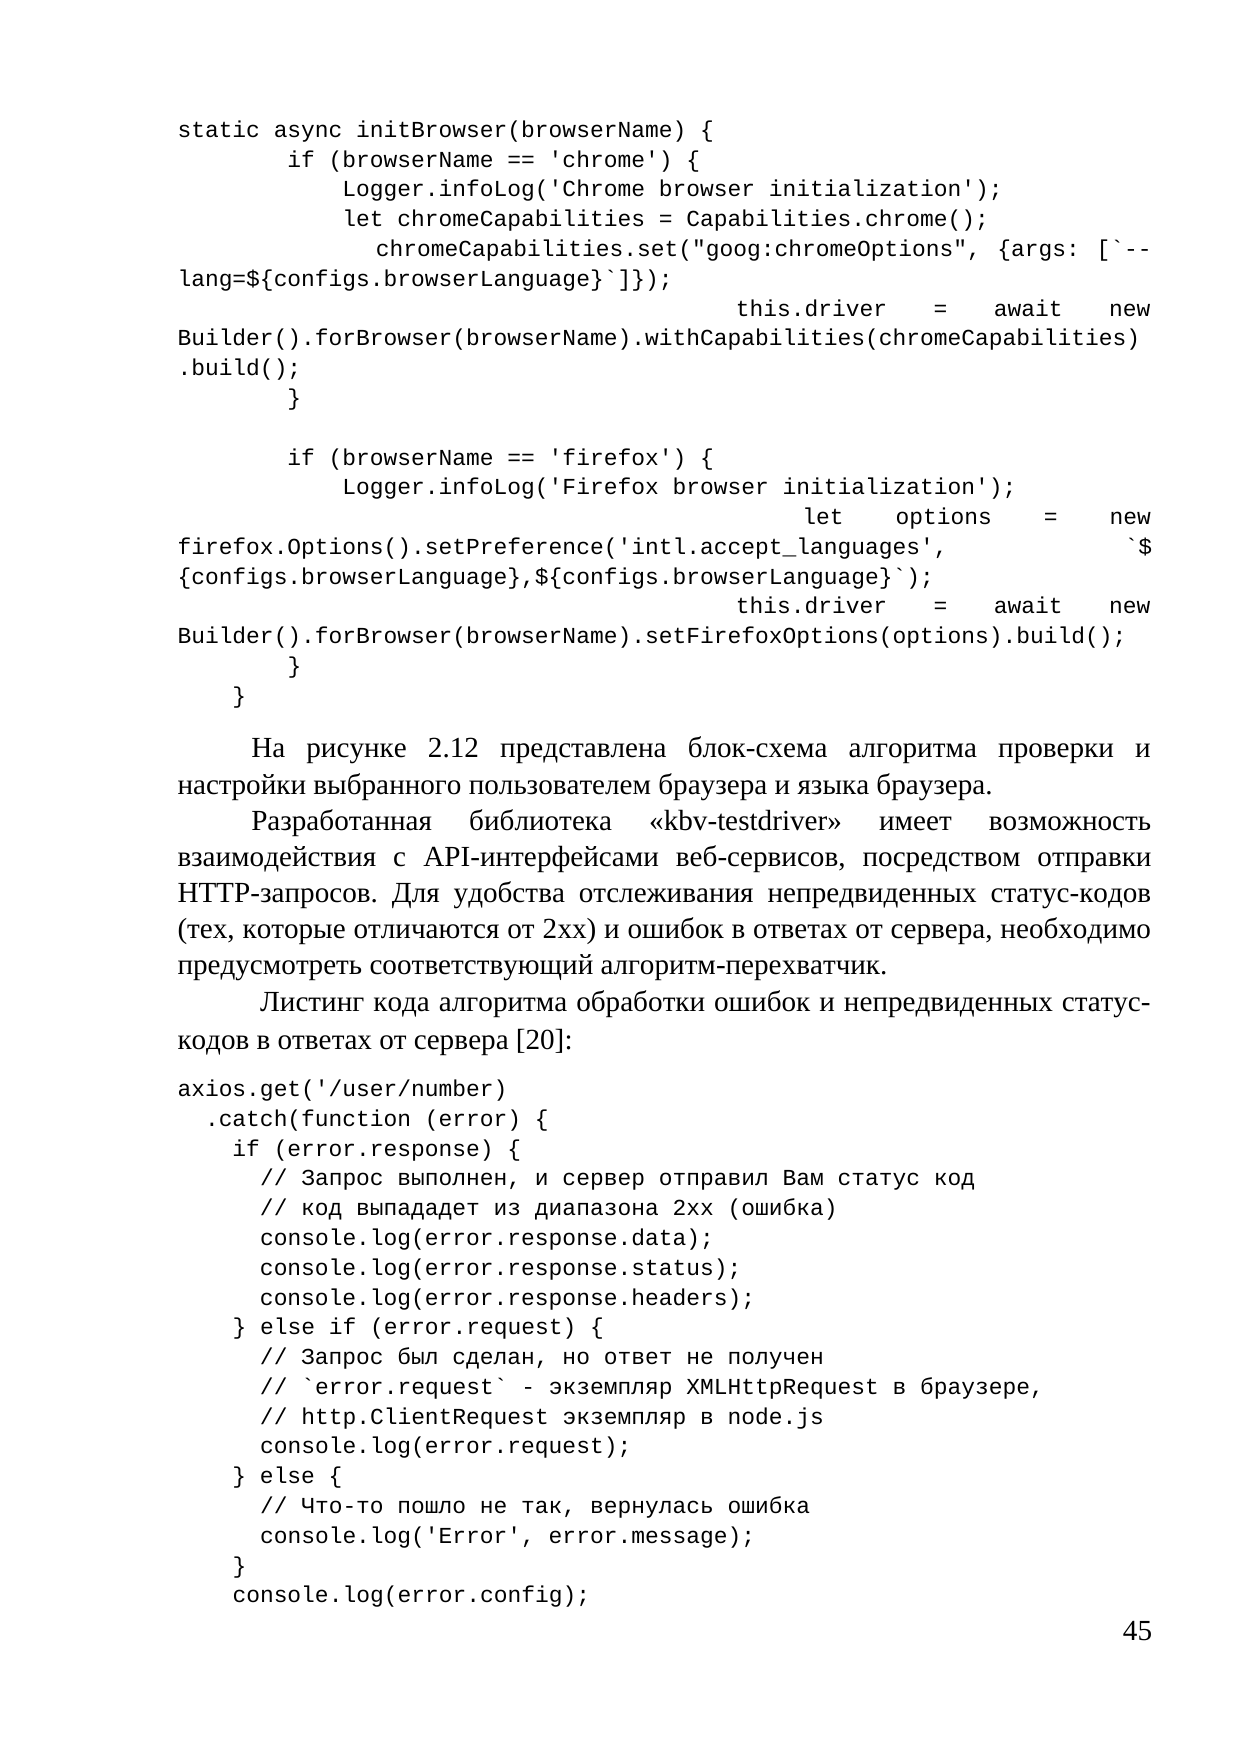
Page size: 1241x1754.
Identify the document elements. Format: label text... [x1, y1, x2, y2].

text На рисунке 2.12 представлена блок-схема алгоритма проверки и настройки выбранного пользователем браузера и языка браузера. [177, 731, 1152, 800]
text // Что-то пошло не так, вернулась ошибка [177, 1494, 1152, 1520]
text Листинг кода алгоритма обработки ошибок и непредвиденных статус-кодов в ответах от сервера [20]: [177, 984, 1152, 1056]
text } [177, 1554, 1152, 1580]
text this.driver = await new Builder().forBrowser(browserName).withCapabilities(chromeCapabilities).build(); [177, 297, 1152, 382]
text if (browserName == 'chrome') { [177, 148, 1152, 174]
text if (error.response) { [177, 1137, 1152, 1163]
text // Запрос выполнен, и сервер отправил Вам статус код [177, 1167, 1152, 1193]
text } else if (error.request) { [177, 1316, 1152, 1342]
text chromeCapabilities.set("goog:chromeOptions", {args: [`--lang=${configs.browserLanguage}`]}); [177, 237, 1152, 293]
text static async initBrowser(browserName) { [177, 118, 1152, 144]
text Logger.infoLog('Firefox browser initialization'); [177, 476, 1152, 502]
text console.log(error.config); [177, 1584, 1152, 1610]
text Разработанная библиотека «kbv-testdriver» имеет возможность взаимодействия с API-интерфейсами веб-сервисов, посредством отправки HTTP-запросов. Для удобства отслеживания непредвиденных статус-кодов (тех, которые отличаются от 2xx) и ошибок в ответах от сервера, необходимо предусмотреть соответствующий алгоритм-перехватчик. [177, 803, 1152, 981]
text console.log(error.response.headers); [177, 1286, 1152, 1312]
text // `error.request` - экземпляр XMLHttpRequest в браузере, [177, 1375, 1152, 1401]
text this.driver = await new Builder().forBrowser(browserName).setFirefoxOptions(options).build(); [177, 595, 1152, 651]
text console.log(error.request); [177, 1435, 1152, 1461]
text } [177, 386, 1152, 412]
text Logger.infoLog('Chrome browser initialization'); [177, 178, 1152, 204]
text // код выпададет из диапазона 2хх (ошибка) [177, 1197, 1152, 1222]
text if (browserName == 'firefox') { [177, 446, 1152, 472]
text } [177, 654, 1152, 680]
text console.log('Error', error.message); [177, 1524, 1152, 1550]
text axios.get('/user/number) [177, 1077, 1152, 1103]
text let options = new firefox.Options().setPreference('intl.accept_languages', `${configs.browserLanguage},${configs.browserLanguage}`); [177, 505, 1152, 591]
text .catch(function (error) { [177, 1107, 1152, 1133]
text console.log(error.response.status); [177, 1256, 1152, 1282]
text // http.ClientRequest экземпляр в node.js [177, 1405, 1152, 1431]
text // Запрос был сделан, но ответ не получен [177, 1346, 1152, 1371]
text } else { [177, 1465, 1152, 1491]
text } [177, 684, 1152, 710]
text console.log(error.response.data); [177, 1226, 1152, 1252]
text let chromeCapabilities = Capabilities.chrome(); [177, 207, 1152, 233]
